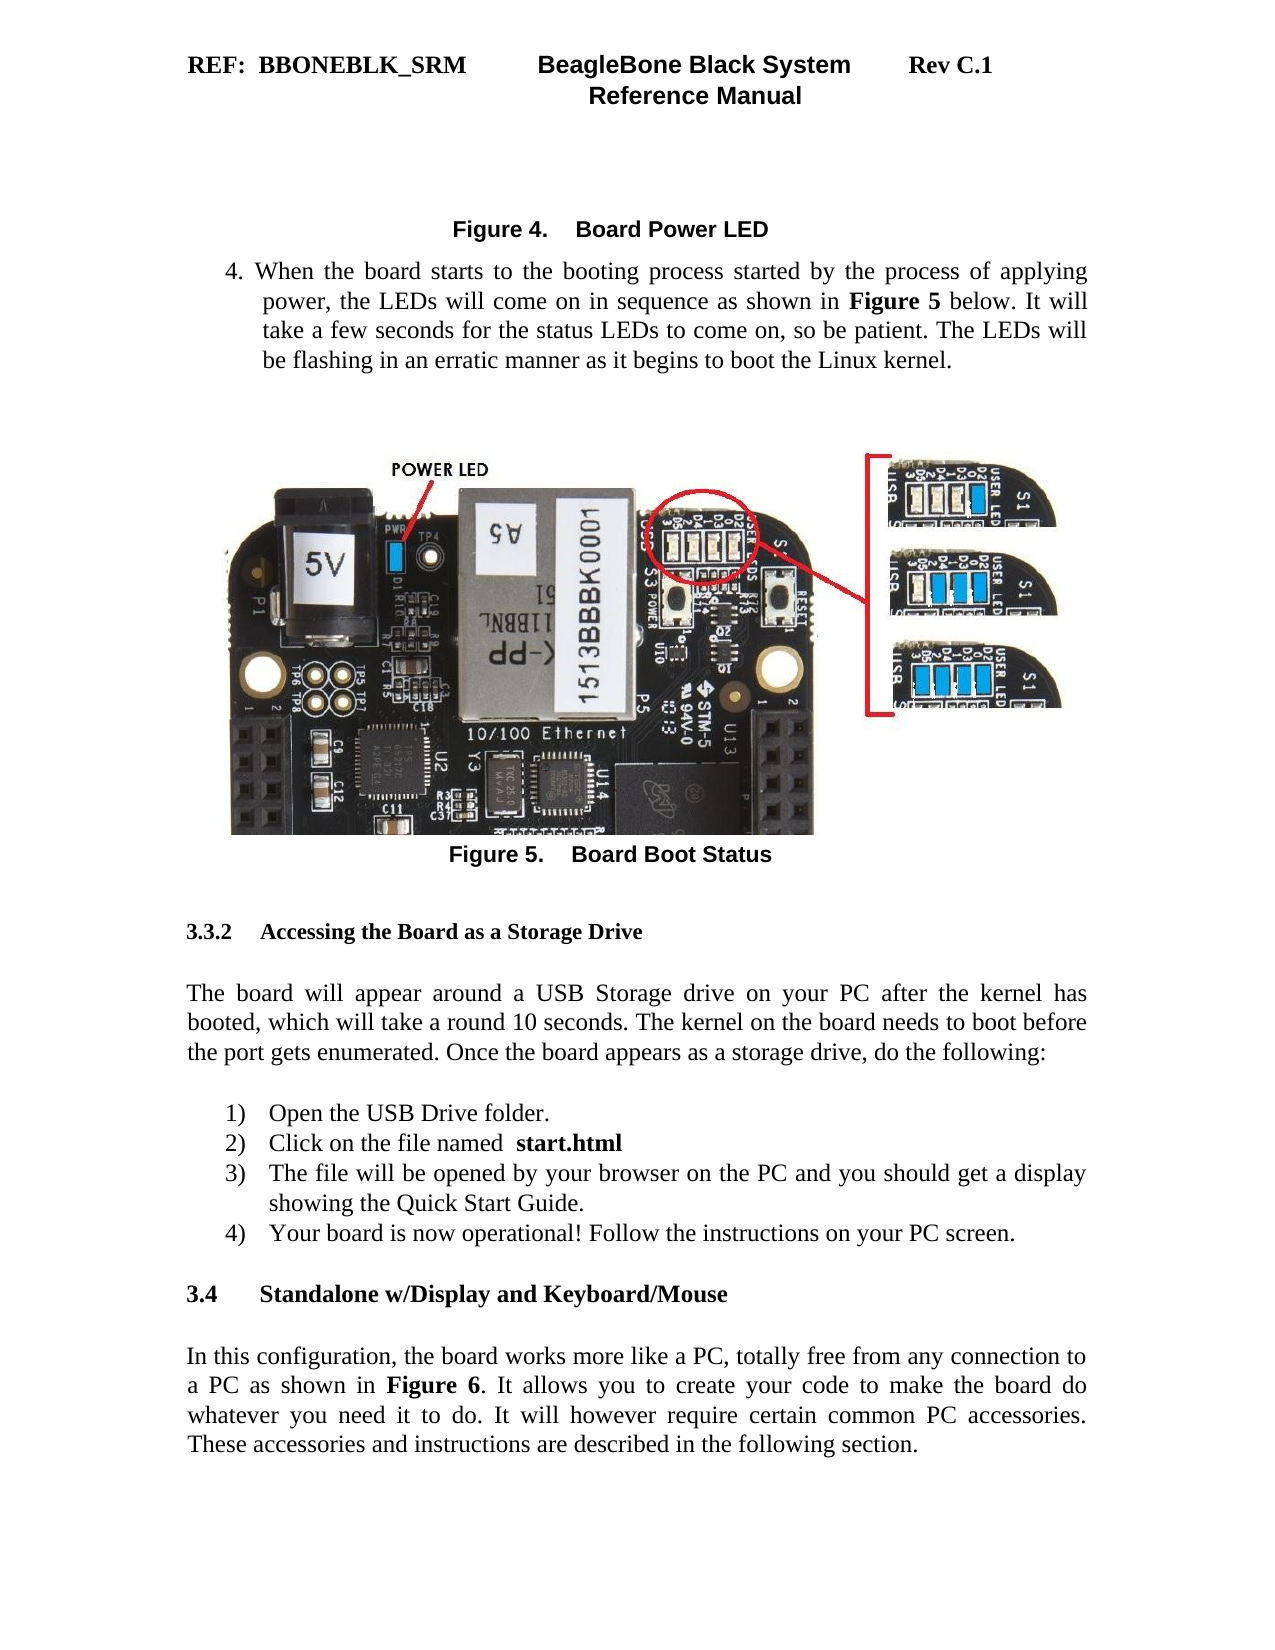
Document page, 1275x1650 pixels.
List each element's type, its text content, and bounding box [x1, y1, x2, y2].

text The board will appear around a USB Storage drive on your PC after the kernel has booted, which will take a round 10 seconds. The kernel on the board needs to boot before the port gets enumerated. Once the board appears as a storage drive, do the following: [186, 978, 1088, 1066]
list The file will be opened by your browser on the PC and you should get a display showing the Quick Start Guide. [225, 1158, 1088, 1216]
picture [220, 437, 1067, 835]
text 4. When the board starts to the booting process started by the process of applying power, the LEDs will come on in sequence as shown in Figure 5 below. It will take a few seconds for the status LEDs to come on, so be patient. The LEDs will be flashing in an erratic manner as it begins to boot the Linux kernel. [225, 256, 1088, 374]
subtitle Figure 5. Board Boot Status [187, 841, 1183, 867]
subtitle 3.4 Standalone w/Display and Keyboard/Mouse [186, 1279, 1183, 1308]
list Open the USB Drive folder. [225, 1098, 1088, 1127]
text In this configuration, the board works more like a PC, totally free from any connection to a PC as shown in Figure 6. It allows you to create your code to make the board do whatever you need it to do. It will however require certain common PC accessories. These accessories and instructions are described in the following section. [186, 1341, 1088, 1458]
subtitle 3.3.2 Accessing the Board as a Storage Drive [186, 918, 1183, 944]
list Your board is now operational! Follow the instructions on your PC screen. [225, 1218, 1088, 1247]
subtitle Figure 4. Board Power LED [187, 216, 1183, 242]
list Click on the file named start.html [225, 1128, 1088, 1157]
